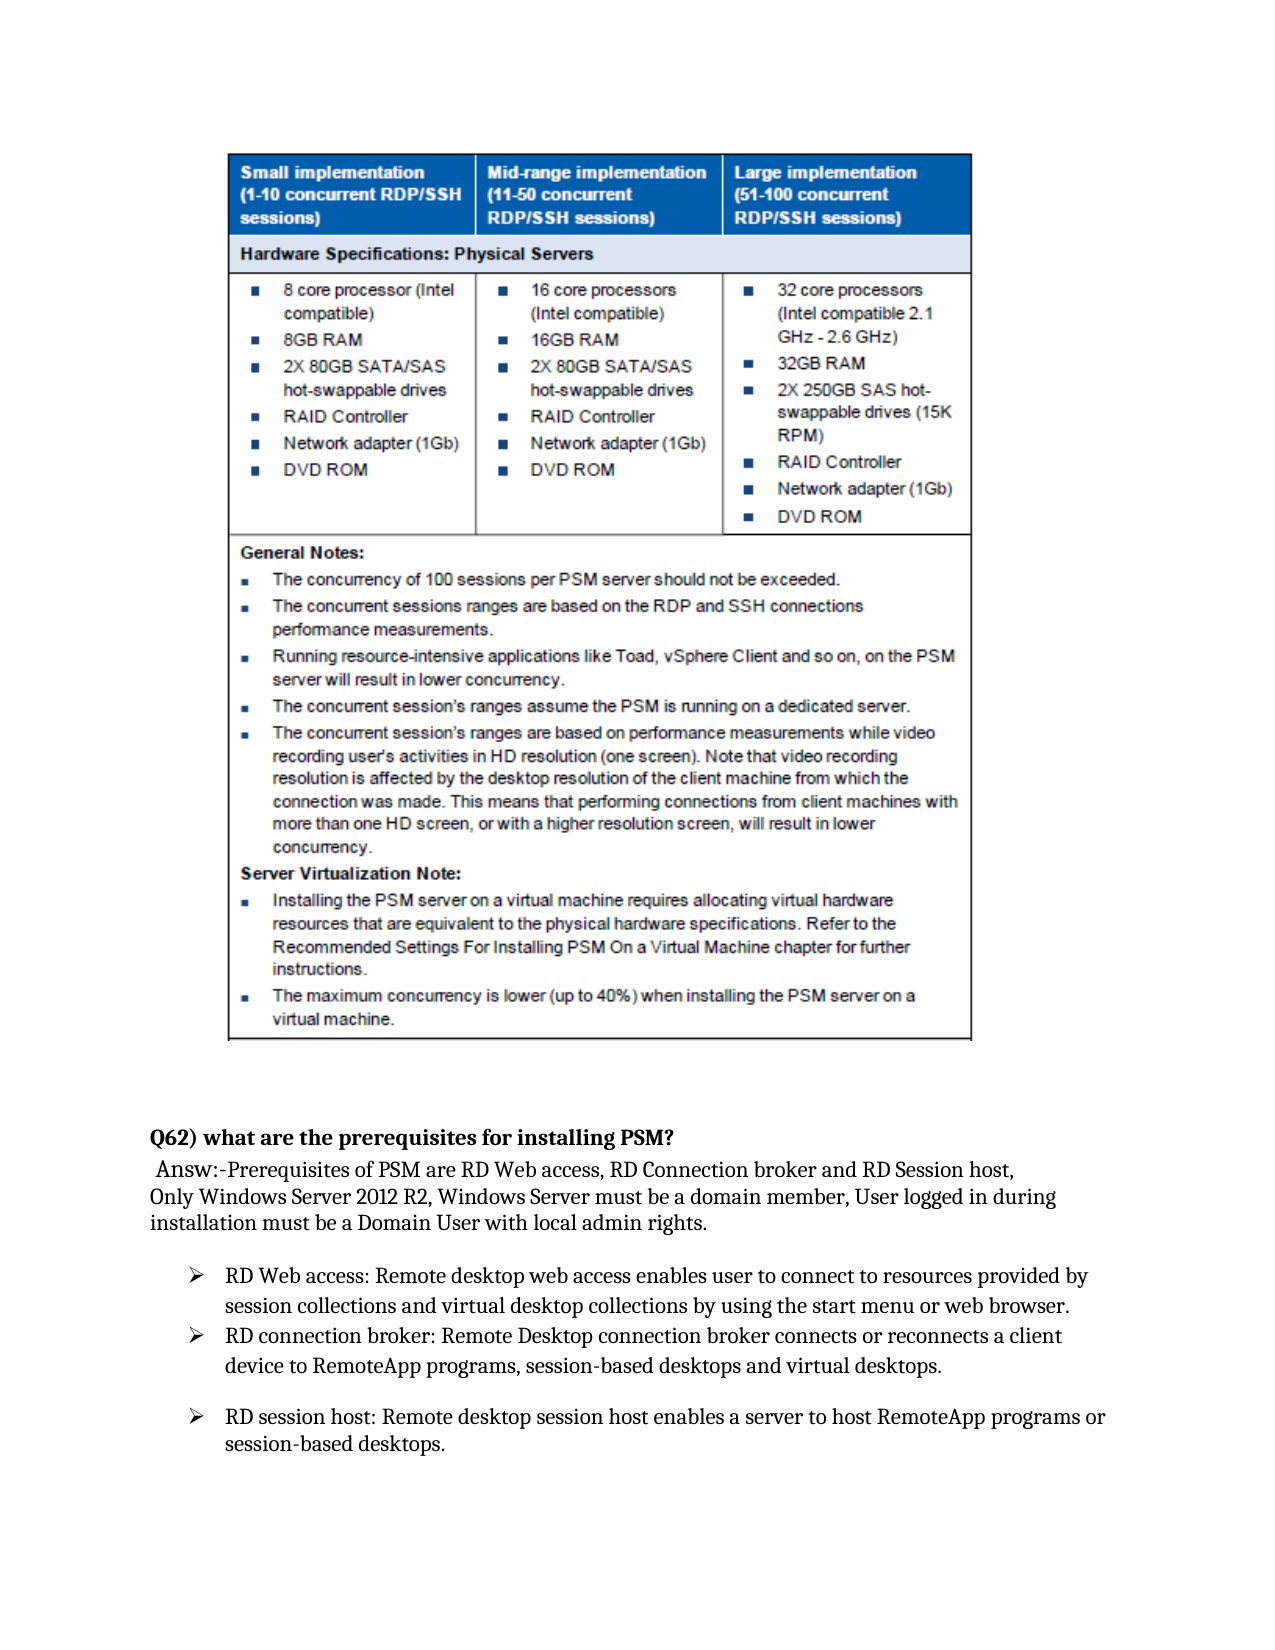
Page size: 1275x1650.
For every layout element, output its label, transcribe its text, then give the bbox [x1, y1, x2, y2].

text Only Windows Server 2012 R2, Windows Server must be a domain member, User logged in during installation must be a Domain User with local admin rights. [150, 1183, 1125, 1236]
picture [225, 150, 977, 1041]
text Q62) what are the prerequisites for installing PSM? [150, 1124, 1125, 1151]
list RD session host: Remote desktop session host enables a server to host RemoteApp programs or session-based desktops. [187, 1404, 1125, 1457]
list RD Web access: Remote desktop web access enables user to connect to resources provided by session collections and virtual desktop collections by using the start menu or web browser. [187, 1262, 1125, 1319]
list RD connection broker: Remote Desktop connection broker connects or reconnects a client device to RemoteApp programs, session-based desktops and virtual desktops. [187, 1323, 1125, 1379]
text Answ:-Prerequisites of PSM are RD Web access, RD Connection broker and RD Session host, [150, 1155, 1125, 1183]
